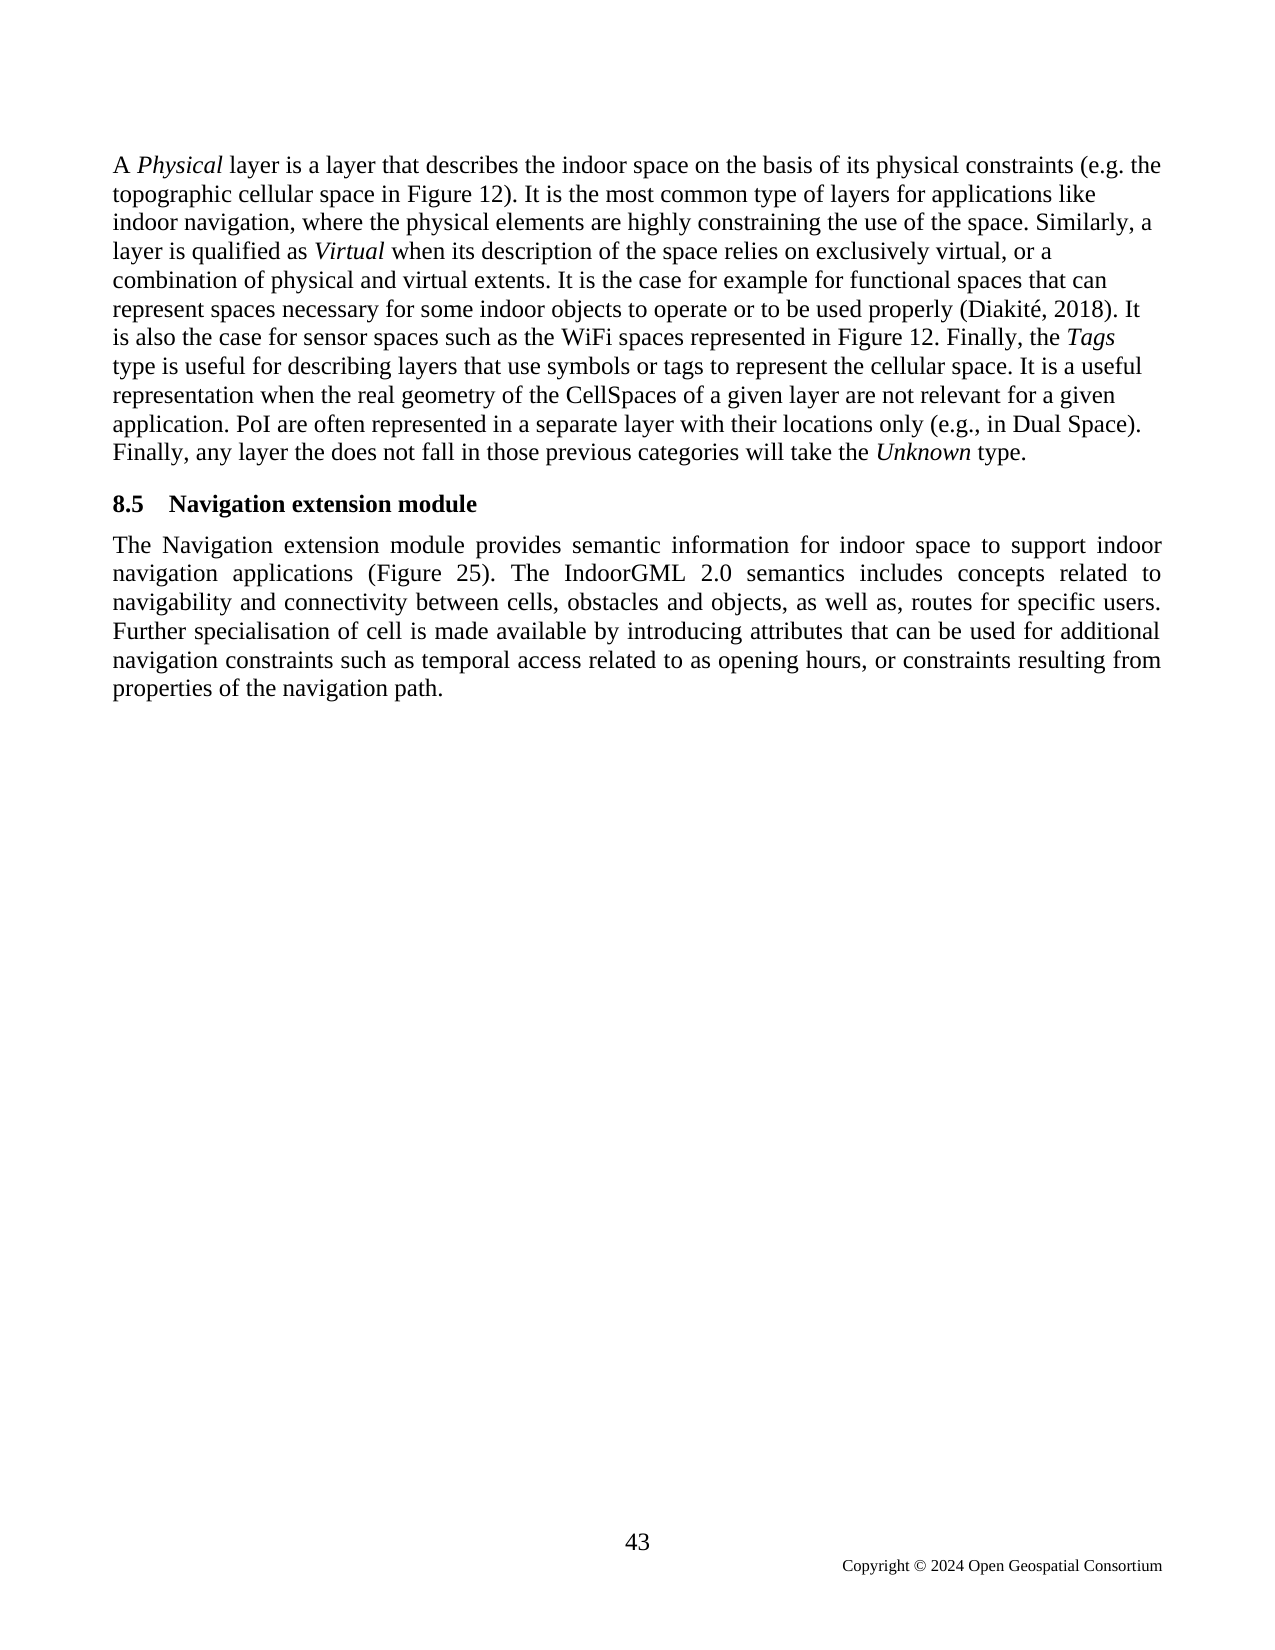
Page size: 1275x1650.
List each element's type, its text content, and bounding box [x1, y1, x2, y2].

text A Physical layer is a layer that describes the indoor space on the basis of its physical constraints (e.g. the topographic cellular space in Figure 12). It is the most common type of layers for applications like indoor navigation, where the physical elements are highly constraining the use of the space. Similarly, a layer is qualified as Virtual when its description of the space relies on exclusively virtual, or a combination of physical and virtual extents. It is the case for example for functional spaces that can represent spaces necessary for some indoor objects to operate or to be used properly. It is also the case for sensor spaces such as the WiFi spaces represented in Figure 12. Finally, the Tags type is useful for describing layers that use symbols or tags to represent the cellular space. It is a useful representation when the real geometry of the CellSpaces of a given layer are not relevant for a given application. PoI are often represented in a separate layer with their locations only (e.g., in Dual Space). Finally, any layer the does not fall in those previous categories will take the Unknown type. [112, 150, 1162, 466]
subtitle Navigation extension module [112, 491, 1162, 517]
text The Navigation extension module provides semantic information for indoor space to support indoor navigation applications (Figure 25). The IndoorGML 2.0 semantics includes concepts related to navigability and connectivity between cells, obstacles and objects, as well as, routes for specific users. Further specialisation of cell is made available by introducing attributes that can be used for additional navigation constraints such as temporal access related to as opening hours, or constraints resulting from properties of the navigation path. [112, 530, 1162, 702]
